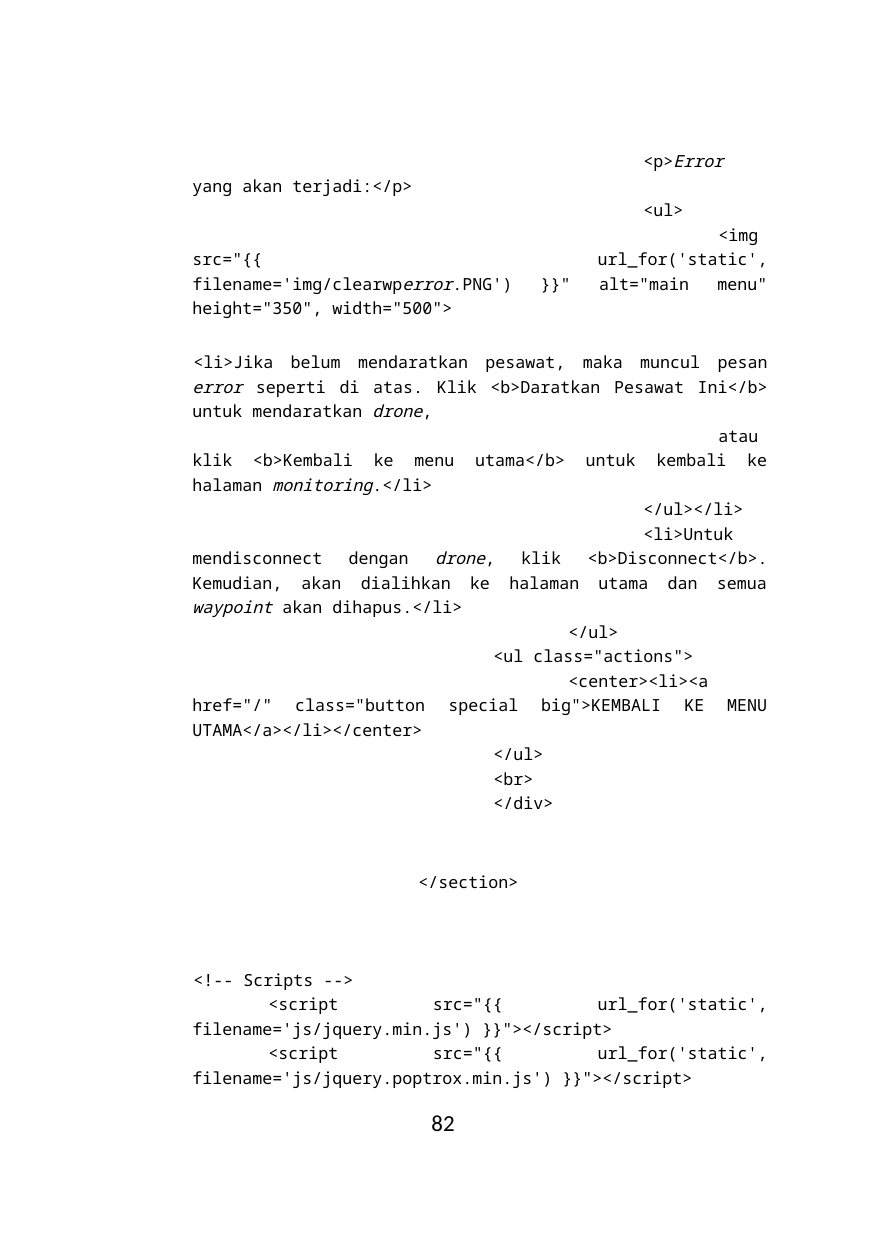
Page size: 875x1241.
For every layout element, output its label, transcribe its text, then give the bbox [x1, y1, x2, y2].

list </section> [162, 871, 767, 893]
list <script src="{{ url_for('static', filename='js/jquery.poptrox.min.js') }}"></script> [162, 1042, 767, 1089]
list <!-- Scripts --> [162, 968, 767, 991]
list <script src="{{ url_for('static', filename='js/jquery.min.js') }}"></script> [162, 993, 767, 1040]
list </ul></li> [162, 498, 767, 521]
list <li>Jika belum mendaratkan pesawat, maka muncul pesan error seperti di atas. Klik <b>Daratkan Pesawat Ini</b> untuk mendaratkan drone, [162, 321, 767, 423]
list <li>Untuk mendisconnect dengan drone, klik <b>Disconnect</b>. Kemudian, akan dialihkan ke halaman utama dan semua waypoint akan dihapus.</li> [162, 522, 767, 619]
list <ul> [162, 199, 767, 222]
list <center><li><a href="/" class="button special big">KEMBALI KE MENU UTAMA</a></li></center> [162, 669, 767, 741]
list </ul> [162, 743, 767, 766]
list <br> [162, 767, 767, 790]
list <ul class="actions"> [162, 645, 767, 668]
list <img src="{{ url_for('static', filename='img/clearwperror.PNG') }}" alt="main menu" height="350", width="500"> [162, 223, 767, 319]
list atau klik <b>Kembali ke menu utama</b> untuk kembali ke halaman monitoring.</li> [162, 424, 767, 496]
list </ul> [162, 620, 767, 643]
list </div> [162, 792, 767, 814]
list <p>Error yang akan terjadi:</p> [162, 150, 767, 197]
